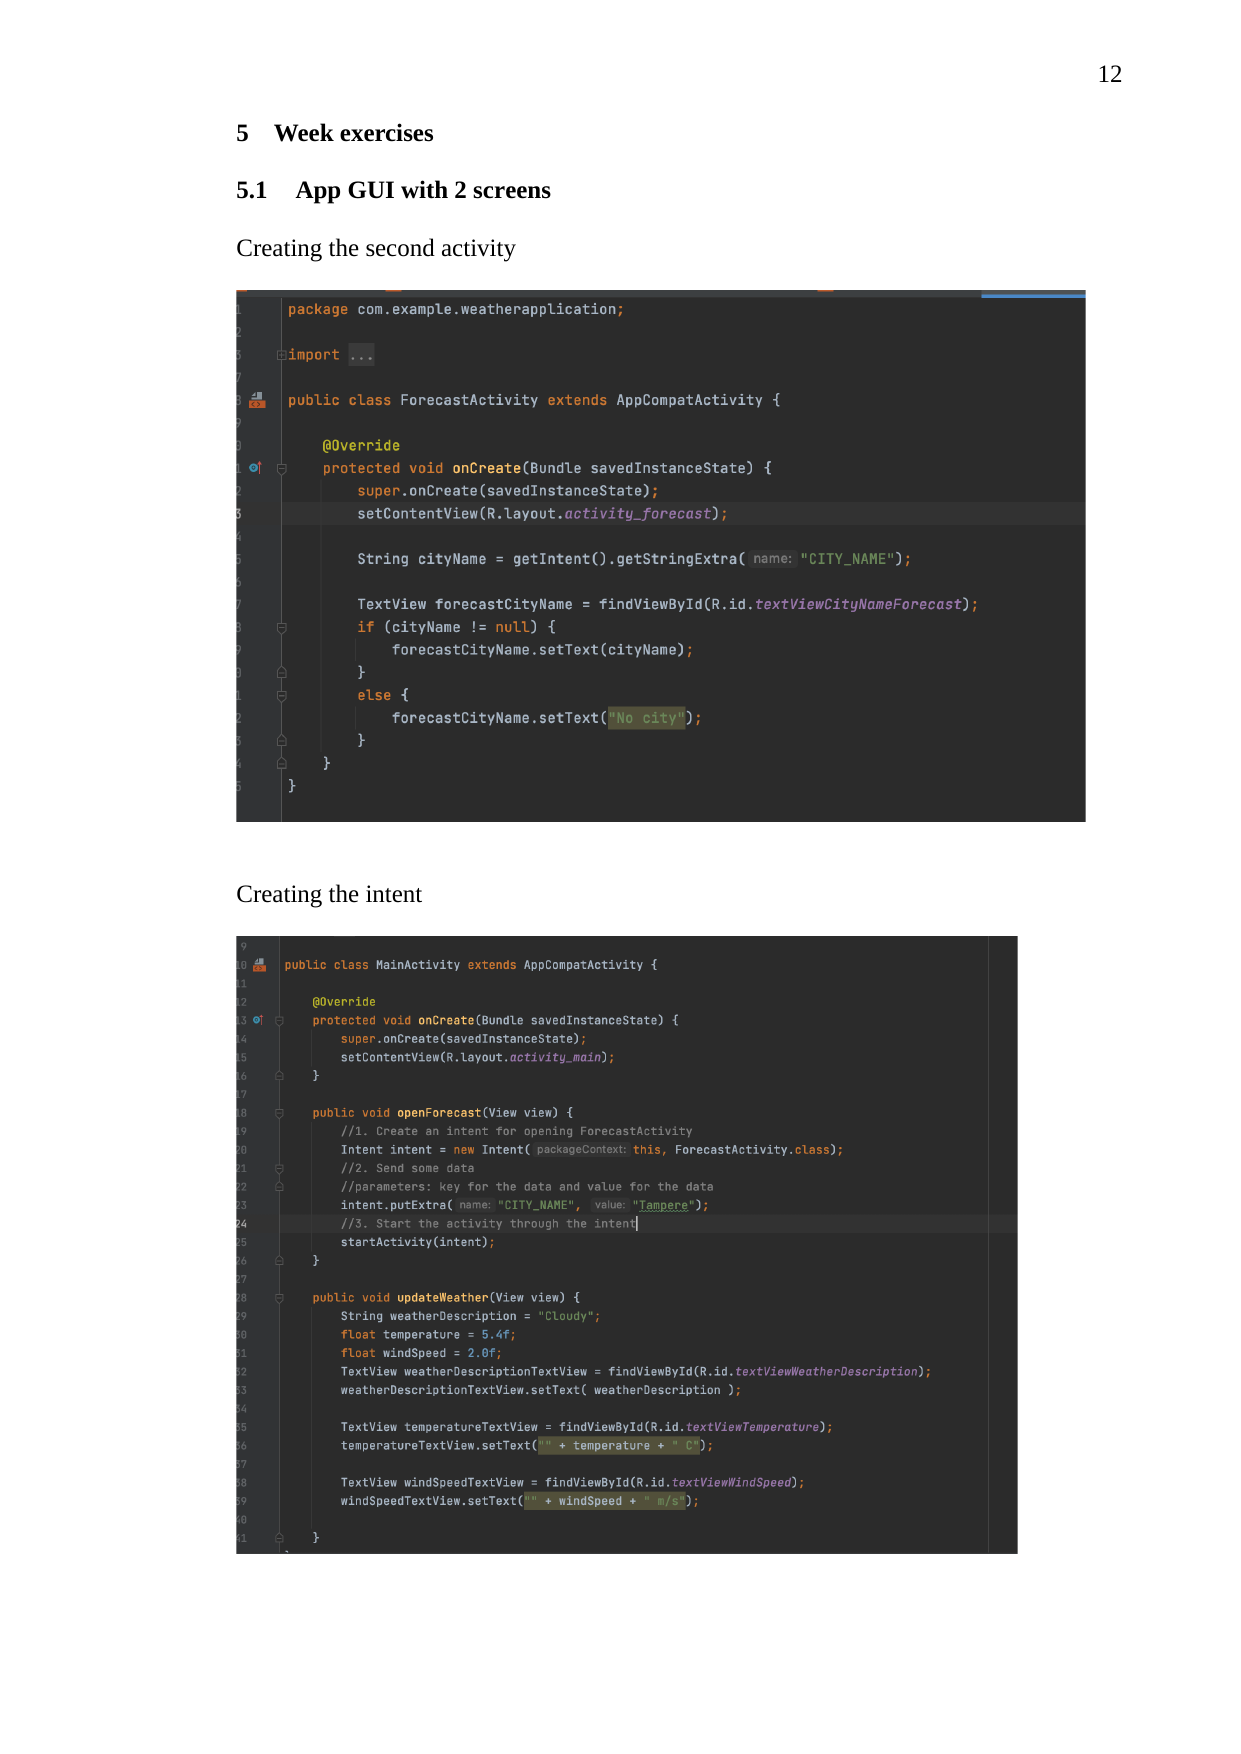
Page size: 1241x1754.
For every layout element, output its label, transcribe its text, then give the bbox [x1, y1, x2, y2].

text Creating the intent [236, 879, 1122, 908]
subtitle App GUI with 2 screens [236, 176, 1122, 204]
text Creating the second activity [236, 233, 1122, 262]
subtitle Week exercises [236, 118, 1122, 147]
picture [236, 936, 1018, 1554]
picture [236, 290, 1086, 822]
